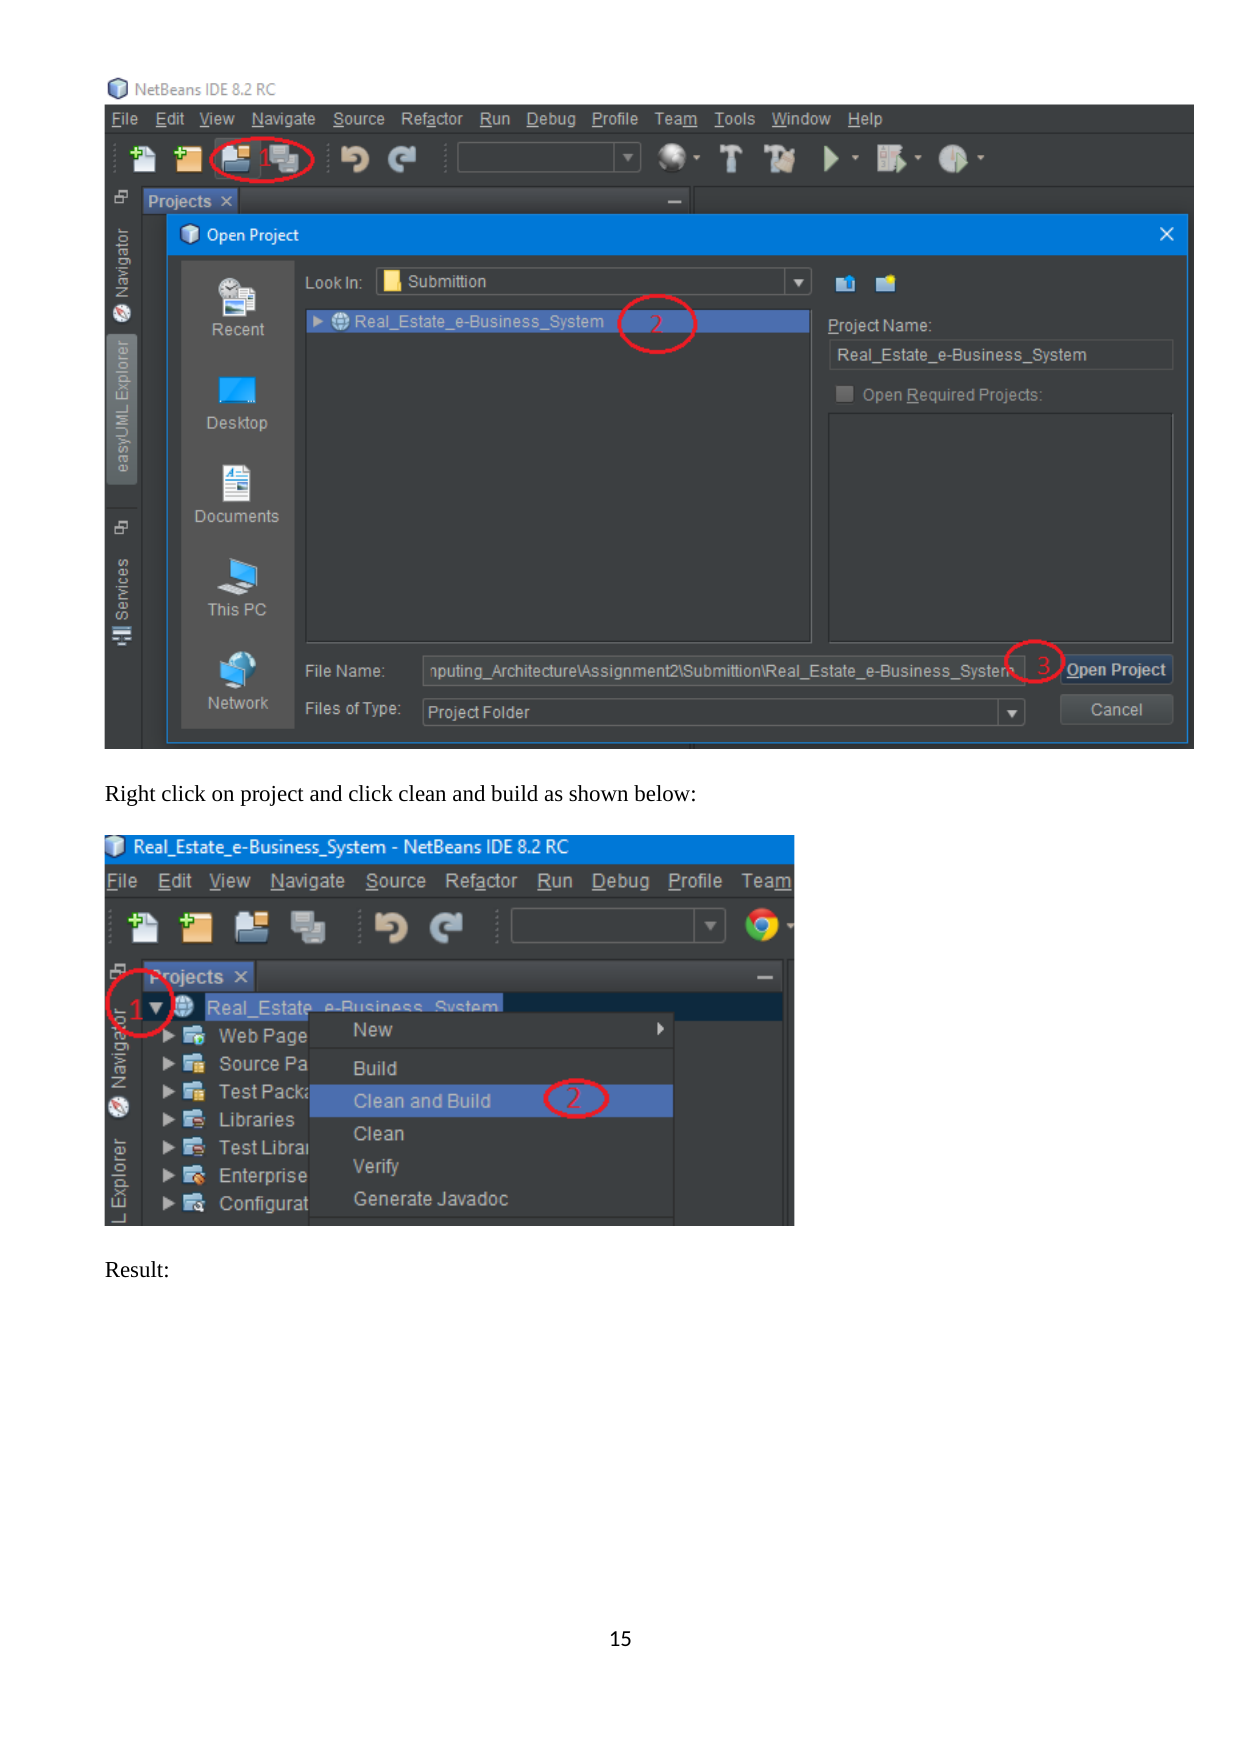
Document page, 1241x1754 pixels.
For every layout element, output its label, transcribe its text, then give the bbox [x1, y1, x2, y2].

picture [104, 75, 1194, 749]
picture [104, 835, 795, 1226]
text Right click on project and click clean and build as shown below: [104, 779, 1165, 806]
text Result: [104, 1256, 1165, 1283]
